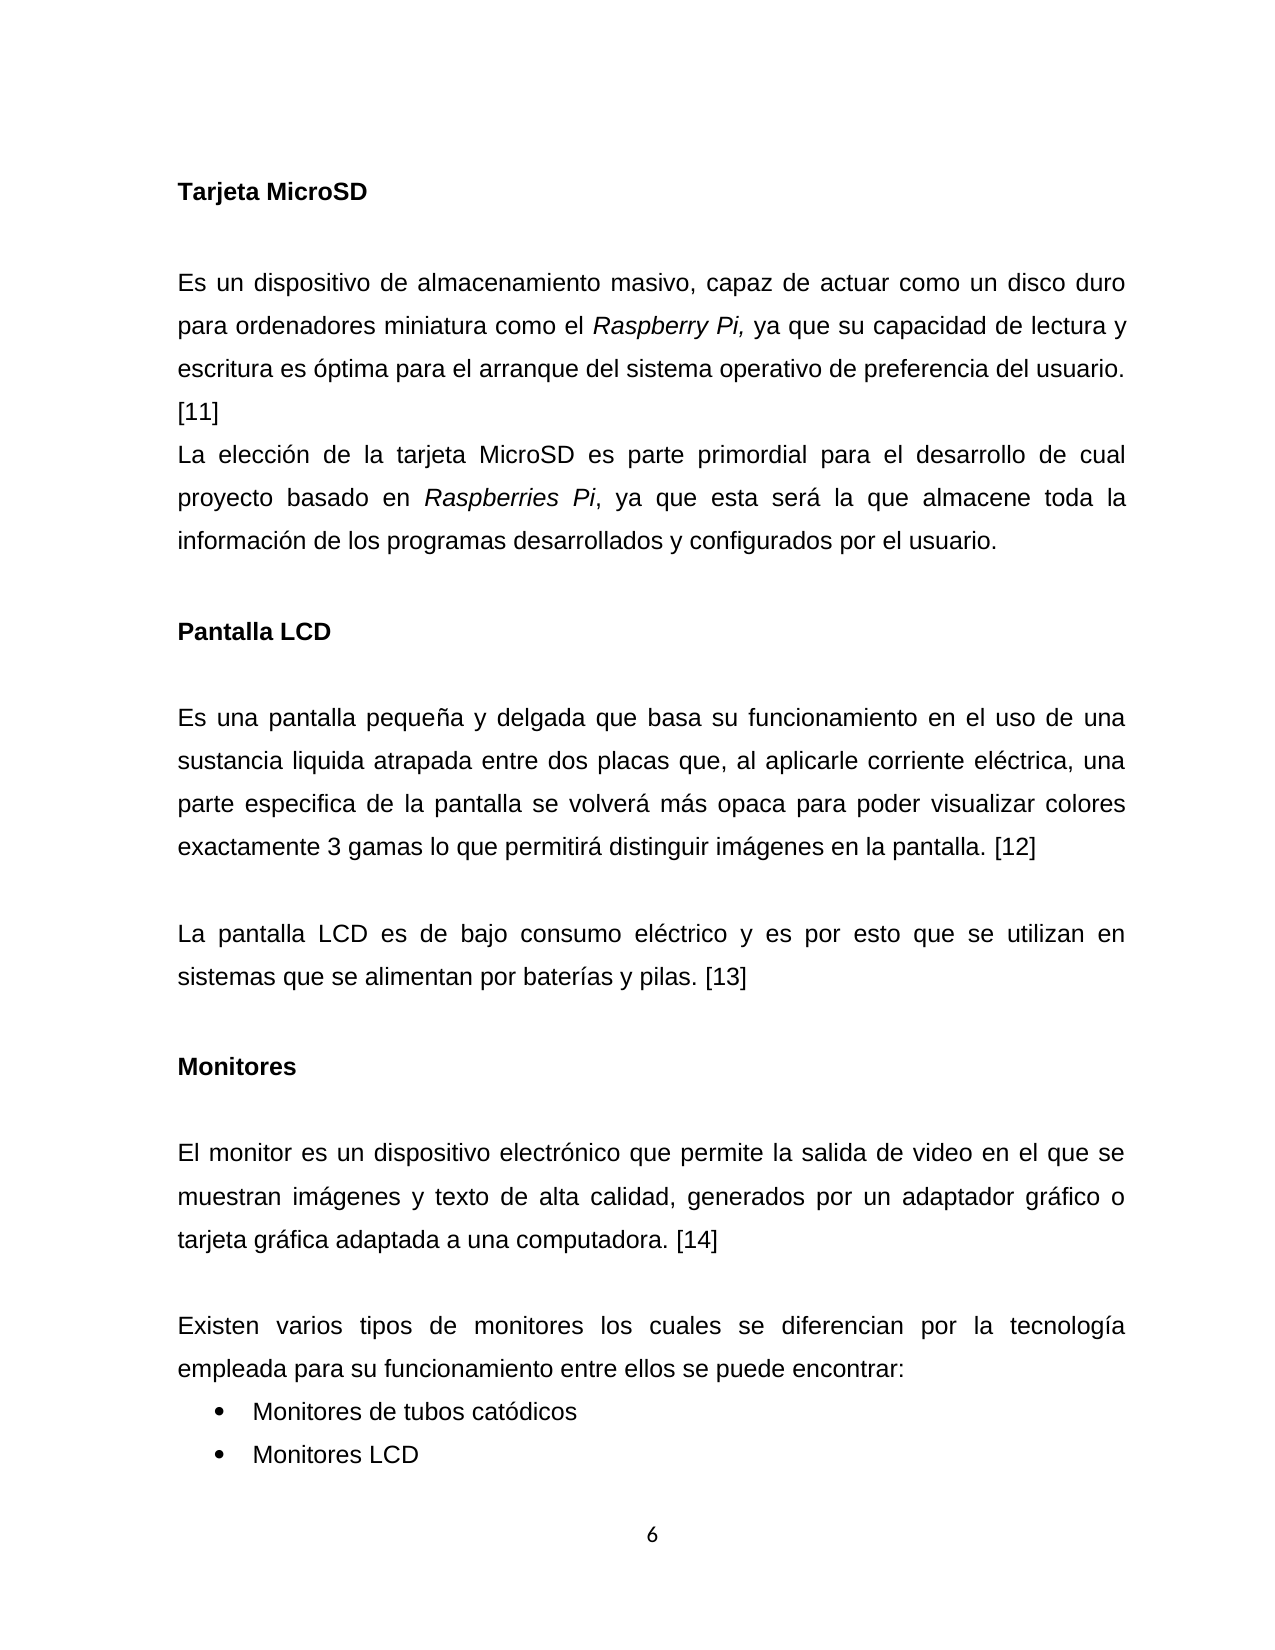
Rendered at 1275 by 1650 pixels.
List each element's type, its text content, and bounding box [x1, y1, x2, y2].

text La elección de la tarjeta MicroSD es parte primordial para el desarrollo de cual proyecto basado en Raspberries Pi, ya que esta será la que almacene toda la información de los programas desarrollados y configurados por el usuario. [177, 440, 1127, 555]
subtitle Tarjeta MicroSD [177, 177, 1127, 206]
subtitle Pantalla LCD [177, 617, 1127, 646]
text El monitor es un dispositivo electrónico que permite la salida de video en el que se muestran imágenes y texto de alta calidad, generados por un adaptador gráfico o tarjeta gráfica adaptada a una computadora. [177, 1138, 1127, 1253]
text Es un dispositivo de almacenamiento masivo, capaz de actuar como un disco duro para ordenadores miniatura como el Raspberry Pi, ya que su capacidad de lectura y escritura es óptima para el arranque del sistema operativo de preferencia del usuario. [177, 268, 1127, 426]
subtitle Monitores [177, 1052, 1127, 1081]
text Existen varios tipos de monitores los cuales se diferencian por la tecnología empleada para su funcionamiento entre ellos se puede encontrar: [177, 1311, 1127, 1383]
list Monitores LCD [215, 1440, 1127, 1469]
list Monitores de tubos catódicos [215, 1397, 1127, 1426]
text La pantalla LCD es de bajo consumo eléctrico y es por esto que se utilizan en sistemas que se alimentan por baterías y pilas. [177, 919, 1127, 991]
text Es una pantalla pequeña y delgada que basa su funcionamiento en el uso de una sustancia liquida atrapada entre dos placas que, al aplicarle corriente eléctrica, una parte especifica de la pantalla se volverá más opaca para poder visualizar colores exactamente 3 gamas lo que permitirá distinguir imágenes en la pantalla. [177, 703, 1127, 861]
